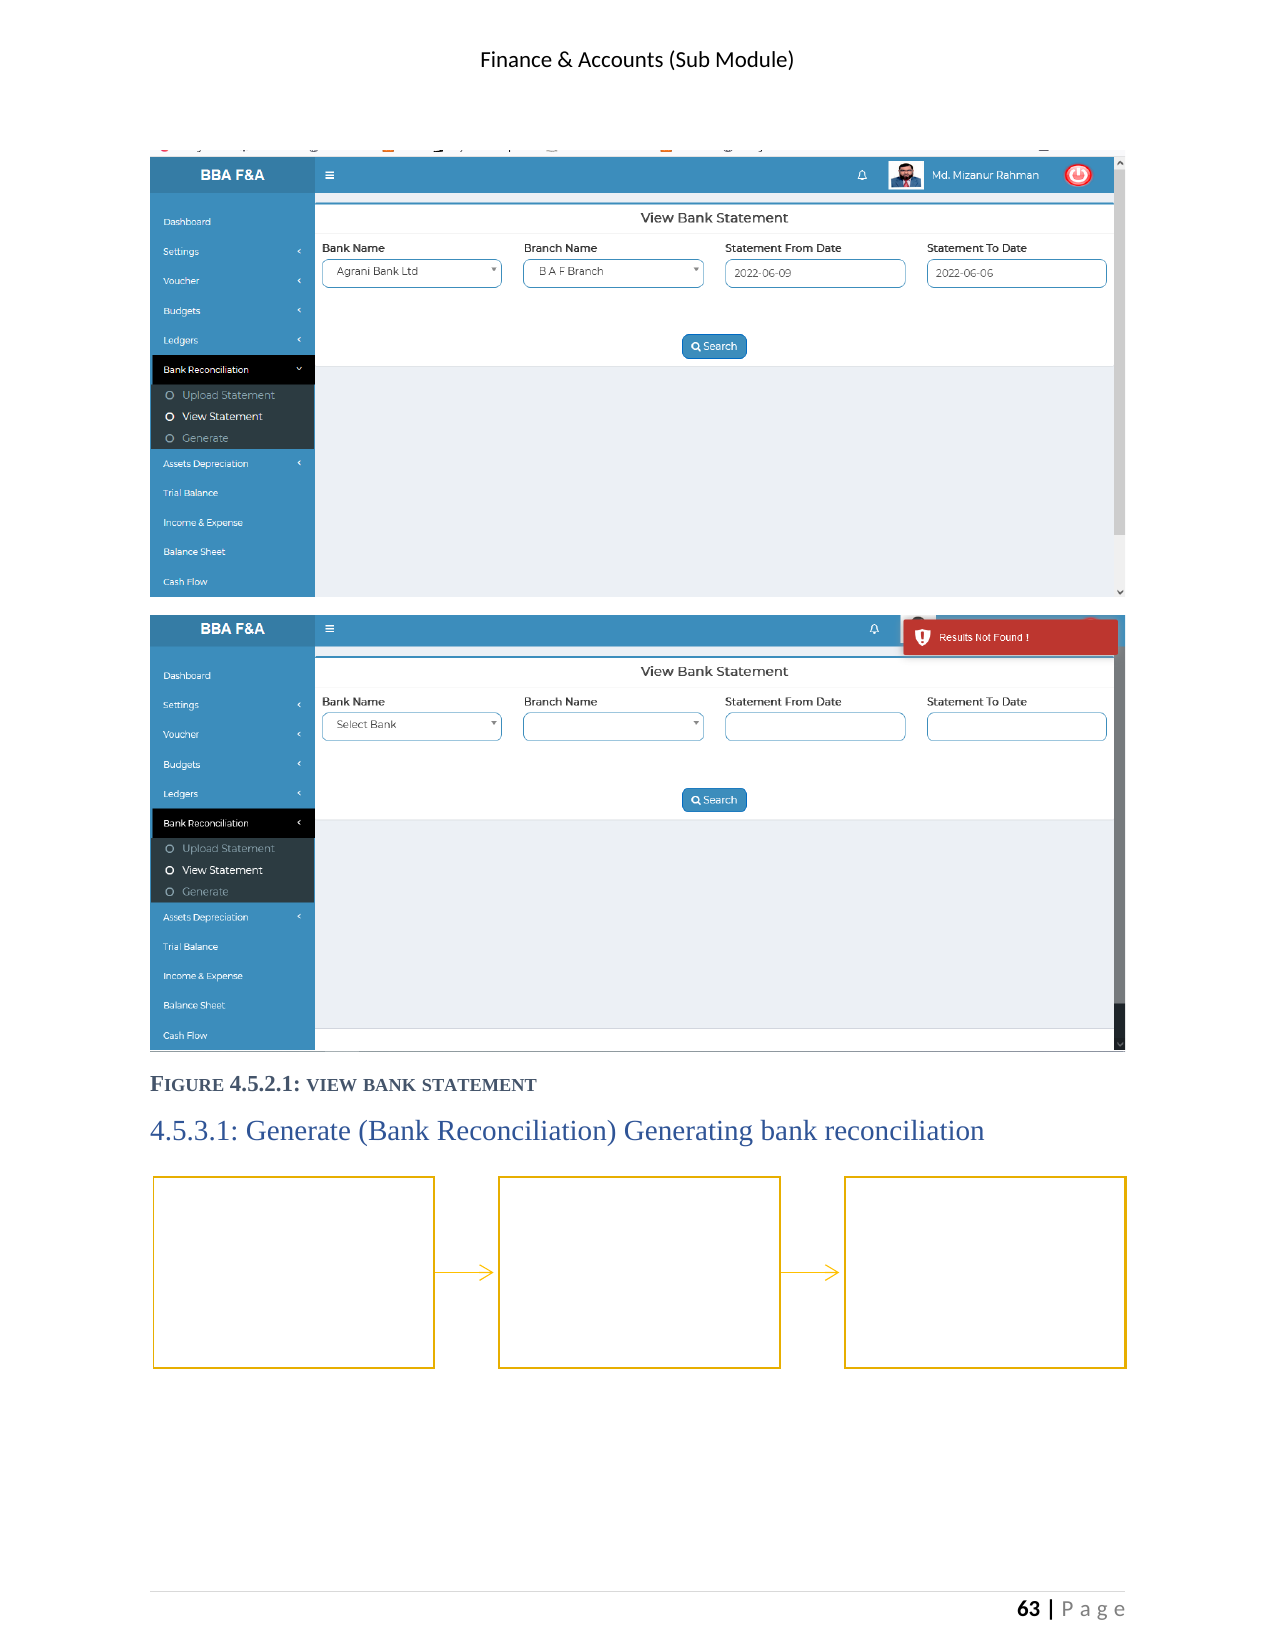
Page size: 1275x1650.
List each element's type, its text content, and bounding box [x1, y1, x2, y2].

picture [150, 150, 1125, 597]
subtitle 4.5.3.1: Generate (Bank Reconciliation) Generating bank reconciliation [150, 1113, 1125, 1147]
text Figure 4.5.2.1: view bank statement [150, 1070, 1125, 1096]
picture [150, 615, 1125, 1052]
